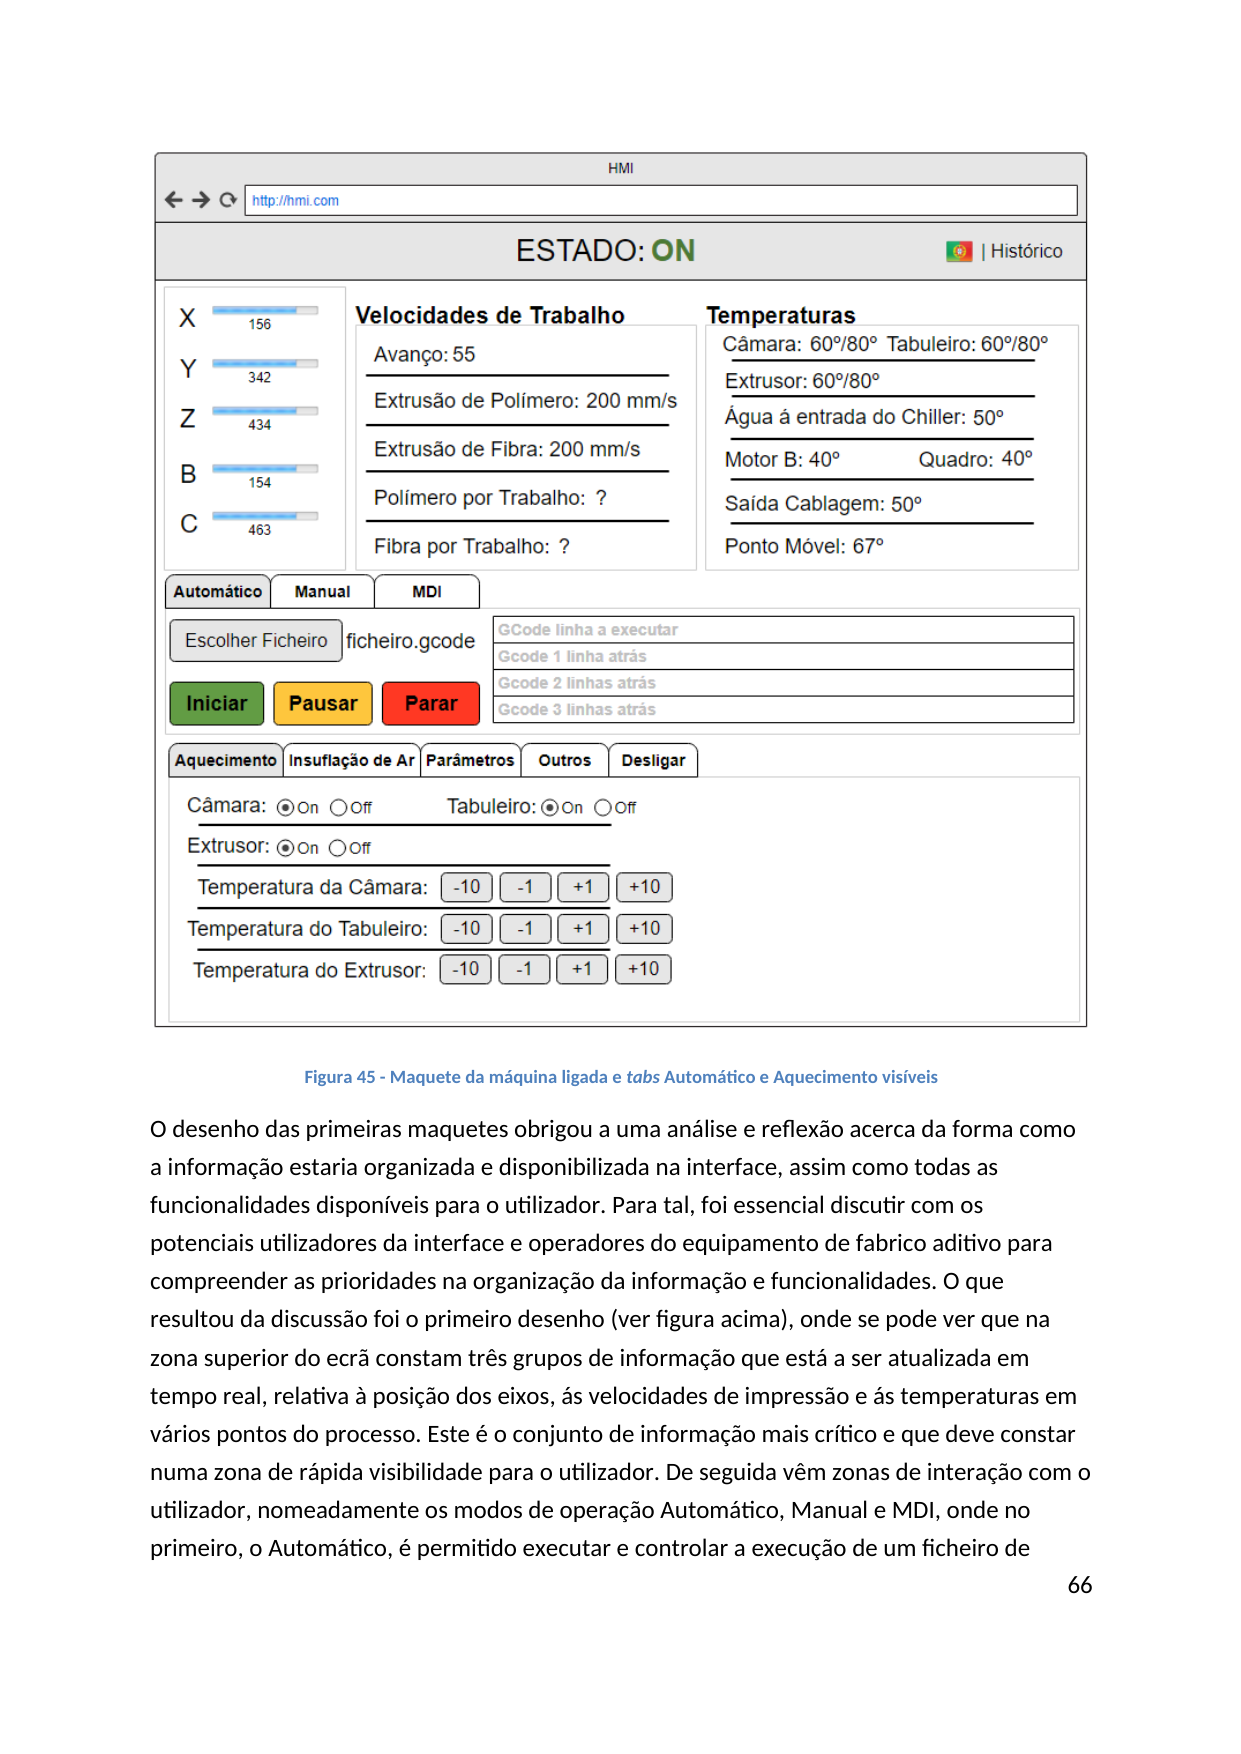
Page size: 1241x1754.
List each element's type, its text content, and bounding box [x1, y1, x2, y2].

picture [150, 150, 1093, 1033]
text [150, 1113, 1092, 1563]
